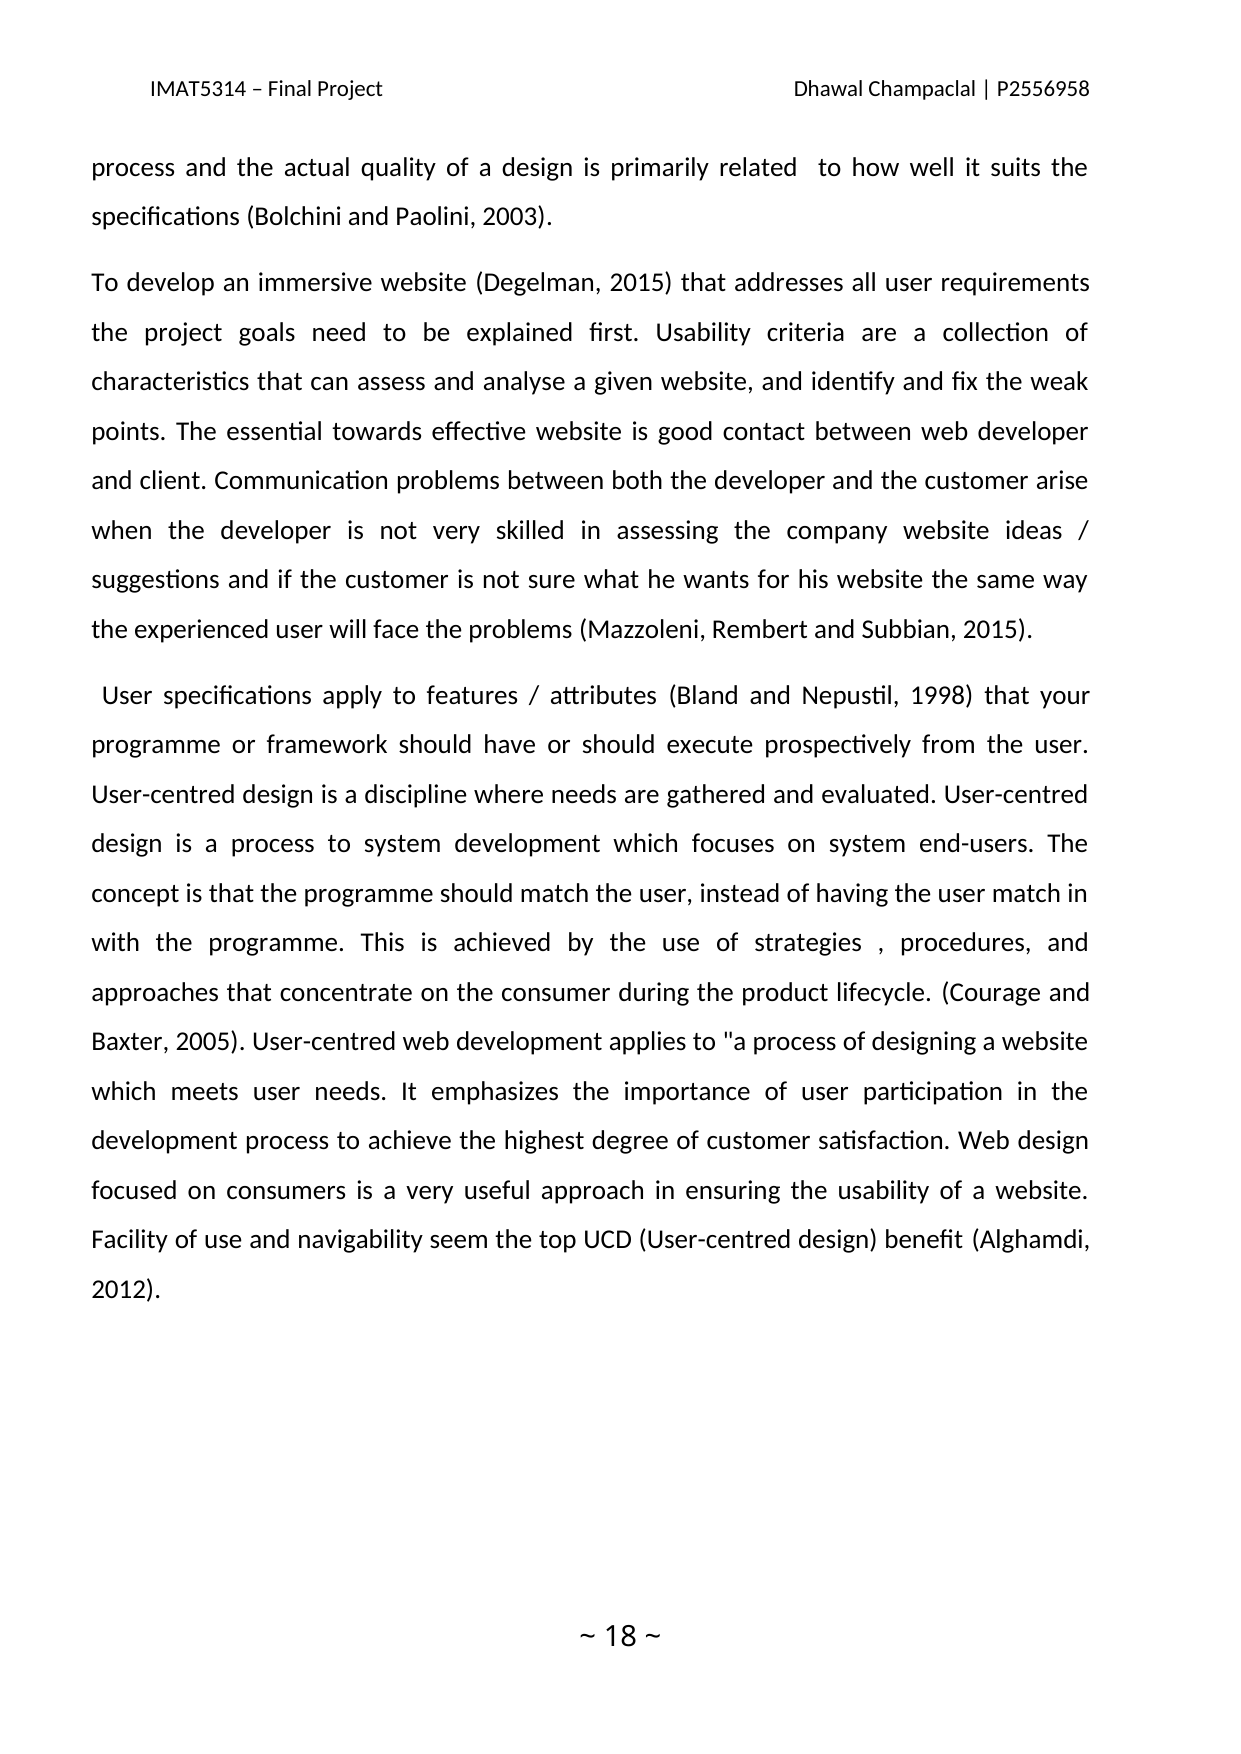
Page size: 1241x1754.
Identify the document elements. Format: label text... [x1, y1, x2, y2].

text To develop an immersive website (Degelman, 2015) that addresses all user requirements the project goals need to be explained first. Usability criteria are a collection of characteristics that can assess and analyse a given website, and identify and fix the weak points. The essential towards effective website is good contact between web developer and client. Communication problems between both the developer and the customer arise when the developer is not very skilled in assessing the company website ideas / suggestions and if the customer is not sure what he wants for his website the same way the experienced user will face the problems (Mazzoleni, Rembert and Subbian, 2015). [91, 266, 1090, 645]
text User specifications apply to features / attributes (Bland and Nepustil, 1998) that your programme or framework should have or should execute prospectively from the user. User-centred design is a discipline where needs are gathered and evaluated. User-centred design is a process to system development which focuses on system end-users. The concept is that the programme should match the user, instead of having the user match in with the programme. This is achieved by the use of strategies , procedures, and approaches that concentrate on the consumer during the product lifecycle. (Courage and Baxter, 2005). User-centred web development applies to "a process of designing a website which meets user needs. It emphasizes the importance of user participation in the development process to achieve the highest degree of customer satisfaction. Web design focused on consumers is a very useful approach in ensuring the usability of a website. Facility of use and navigability seem the top UCD (User-centred design) benefit (Alghamdi, 2012). [91, 678, 1090, 1305]
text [91, 150, 1090, 232]
